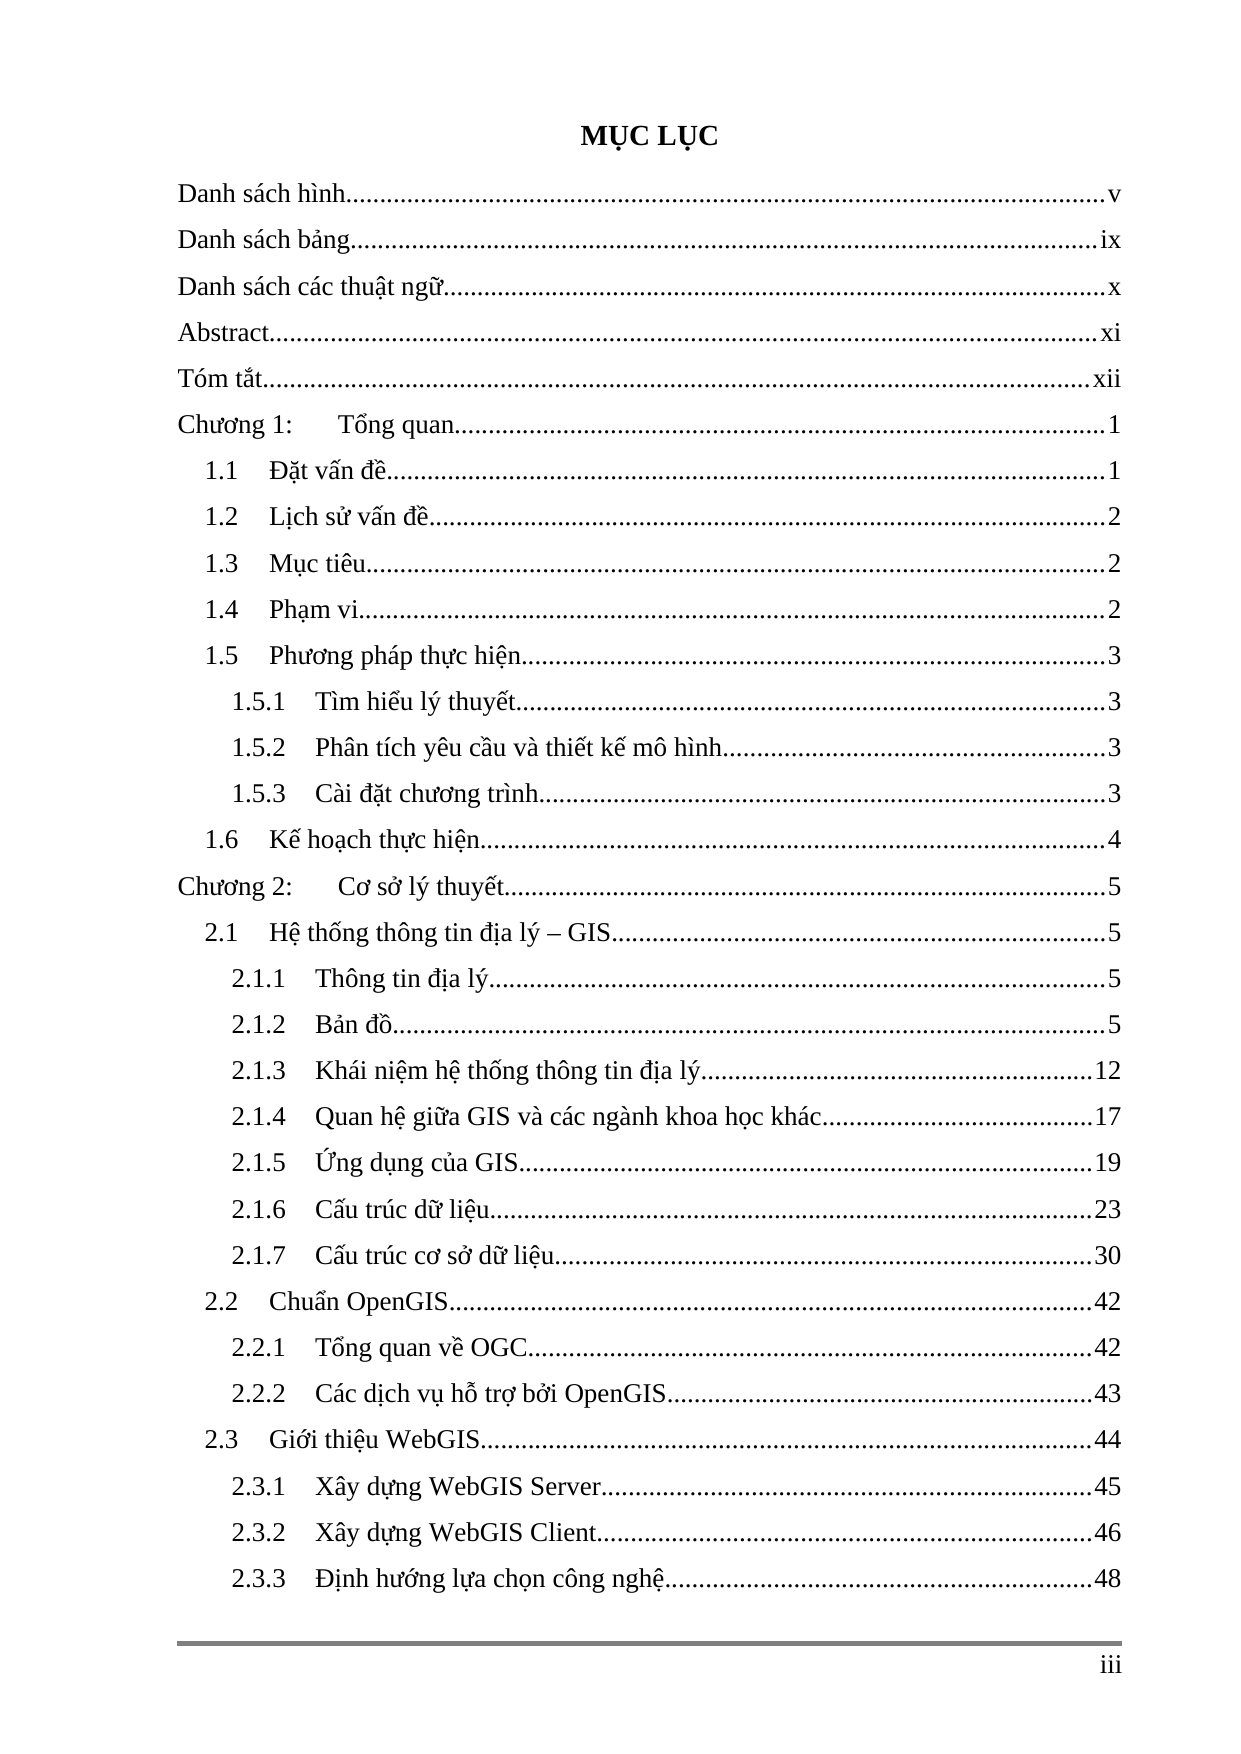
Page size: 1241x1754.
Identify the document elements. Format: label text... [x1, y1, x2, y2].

text 2.1.1 Thông tin địa lý 5 [231, 962, 1122, 993]
text 2.3.2 Xây dựng WebGIS Client 46 [231, 1516, 1122, 1547]
text 2.3.1 Xây dựng WebGIS Server 45 [231, 1469, 1122, 1501]
text 2.2.1 Tổng quan về OGC 42 [231, 1331, 1122, 1362]
text 2.2 Chuẩn OpenGIS 42 [204, 1285, 1122, 1316]
text MỤC LỤC [177, 118, 1122, 152]
text 1.2 Lịch sử vấn đề 2 [204, 501, 1122, 532]
text 1.5.3 Cài đặt chương trình 3 [231, 777, 1122, 808]
text 1.4 Phạm vi 2 [204, 593, 1122, 624]
text 1.1 Đặt vấn đề 1 [204, 454, 1122, 486]
text 1.6 Kế hoạch thực hiện 4 [204, 823, 1122, 855]
text Danh sách hình v [177, 177, 1122, 209]
text Abstract xi [177, 316, 1122, 347]
text 2.1.5 Ứng dụng của GIS 19 [231, 1147, 1122, 1178]
text 2.1.3 Khái niệm hệ thống thông tin địa lý 12 [231, 1054, 1122, 1085]
text 1.5.2 Phân tích yêu cầu và thiết kế mô hình 3 [231, 731, 1122, 762]
text Tóm tắt xii [177, 362, 1122, 393]
text Chương 1: Tổng quan 1 [177, 408, 1122, 439]
text Danh sách bảng ix [177, 224, 1122, 255]
text 2.1 Hệ thống thông tin địa lý – GIS 5 [204, 916, 1122, 947]
text Danh sách các thuật ngữ x [177, 270, 1122, 301]
text 1.3 Mục tiêu 2 [204, 547, 1122, 578]
text Chương 2: Cơ sở lý thuyết 5 [177, 870, 1122, 901]
text 1.5 Phương pháp thực hiện 3 [204, 639, 1122, 670]
text 2.1.2 Bản đồ 5 [231, 1008, 1122, 1039]
text 2.2.2 Các dịch vụ hỗ trợ bởi OpenGIS 43 [231, 1377, 1122, 1408]
text 2.1.6 Cấu trúc dữ liệu 23 [231, 1193, 1122, 1224]
text 1.5.1 Tìm hiểu lý thuyết 3 [231, 685, 1122, 716]
text 2.3 Giới thiệu WebGIS 44 [204, 1423, 1122, 1454]
text 2.1.4 Quan hệ giữa GIS và các ngành khoa học khác 17 [231, 1100, 1122, 1132]
text 2.1.7 Cấu trúc cơ sở dữ liệu 30 [231, 1239, 1122, 1270]
text 2.3.3 Định hướng lựa chọn công nghệ 48 [231, 1562, 1122, 1593]
